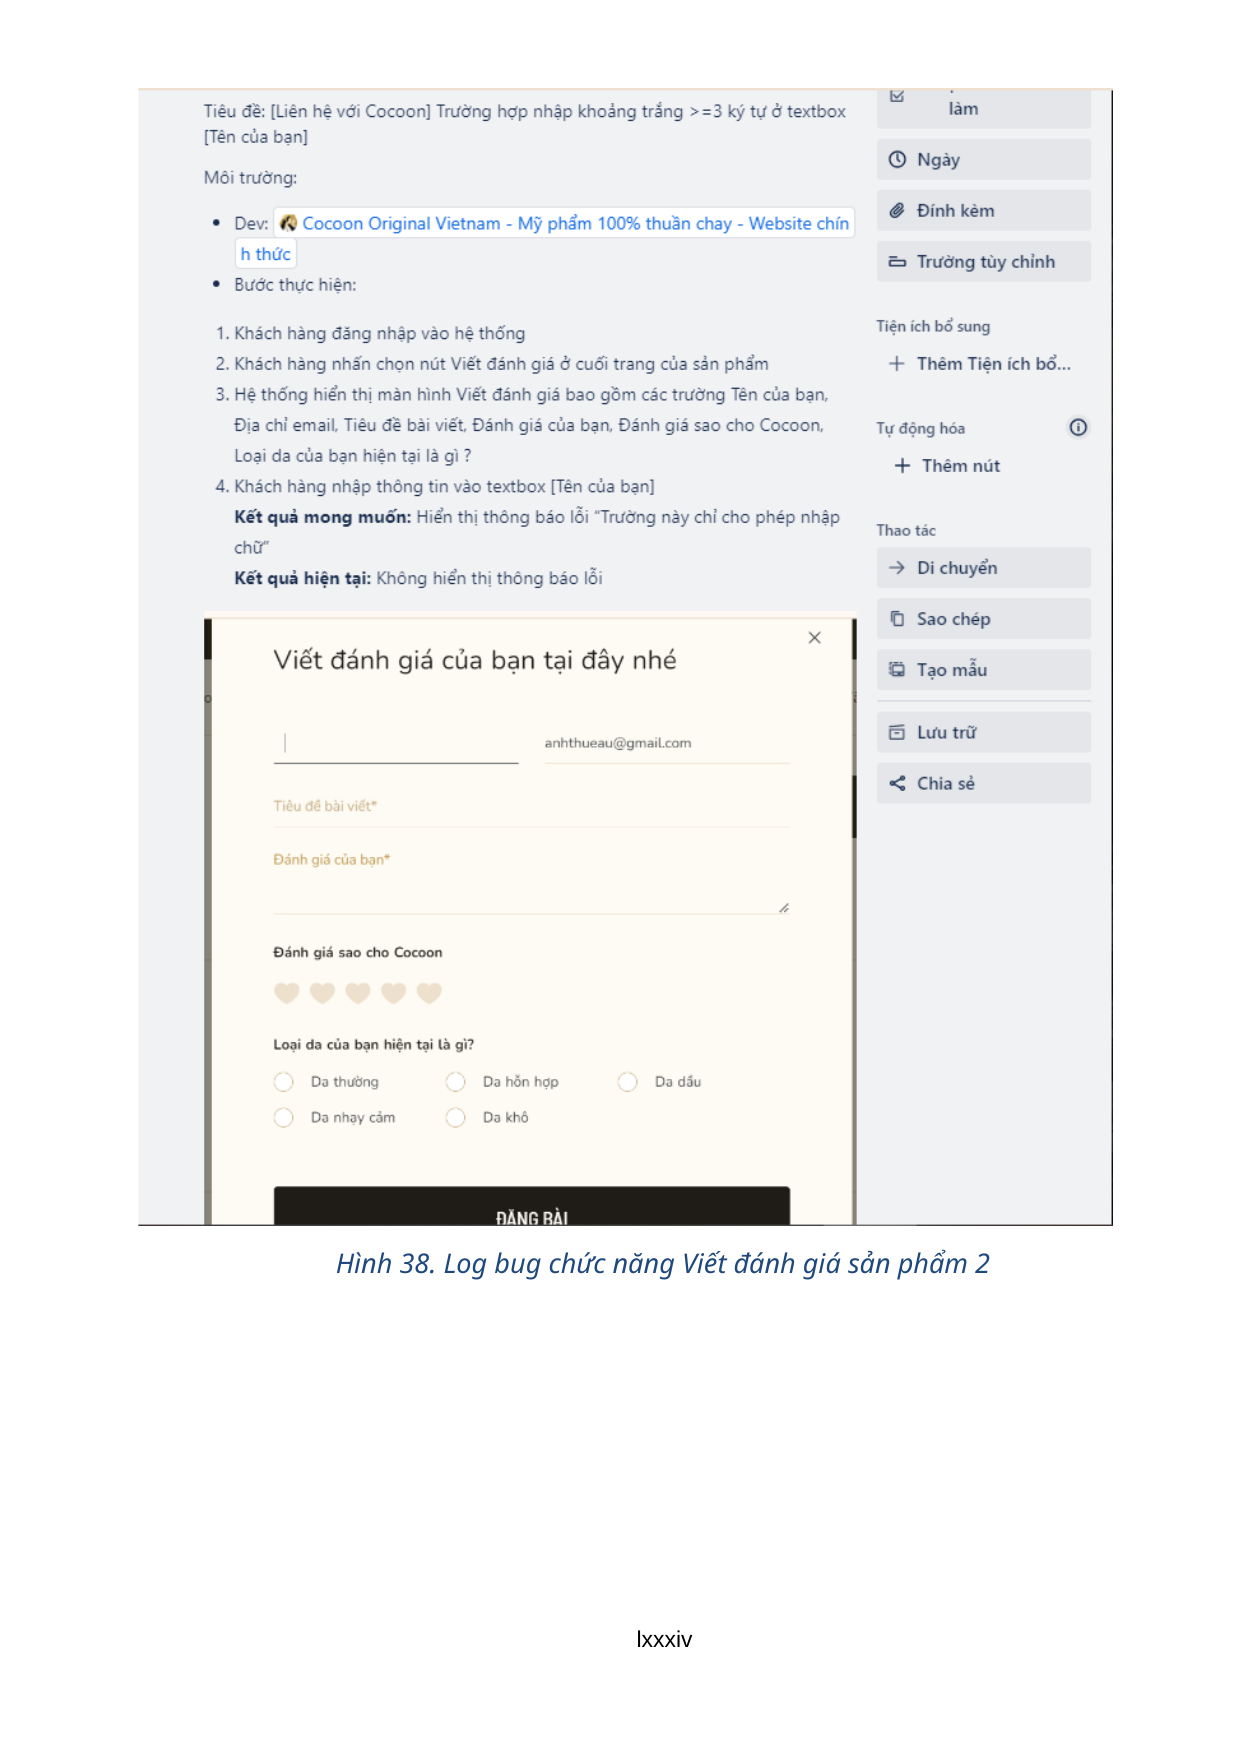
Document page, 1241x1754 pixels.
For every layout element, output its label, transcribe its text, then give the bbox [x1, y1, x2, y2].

picture [138, 88, 1113, 1226]
text Hình 38. Log bug chức năng Viết đánh giá sản phẩm 2 [177, 1244, 1152, 1281]
